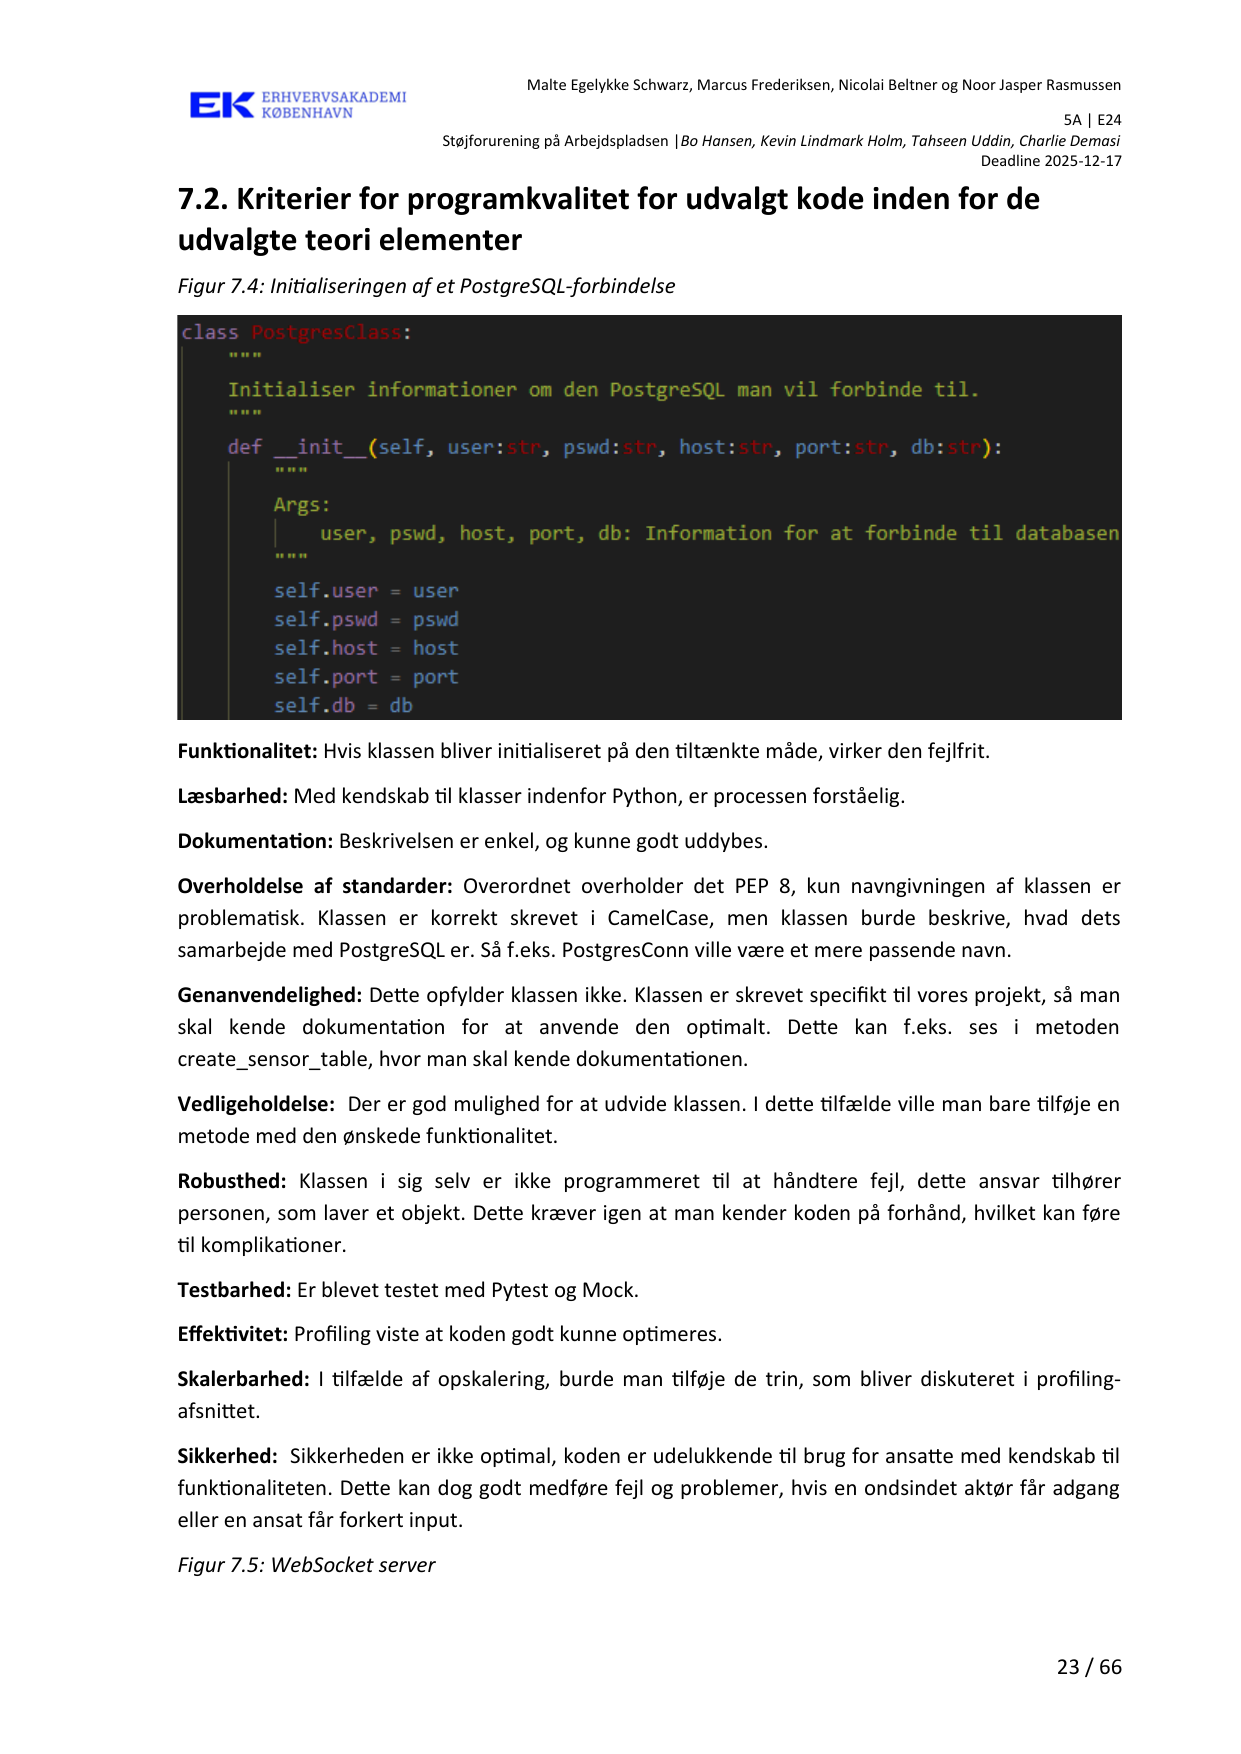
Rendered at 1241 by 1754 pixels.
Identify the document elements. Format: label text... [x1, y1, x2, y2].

picture [177, 73, 420, 141]
text Testbarhed: Er blevet testet med Pytest og Mock. [177, 1275, 1122, 1303]
text Effektivitet: Profiling viste at koden godt kunne optimeres. [177, 1319, 1122, 1347]
text Funktionalitet: Hvis klassen bliver initialiseret på den tiltænkte måde, virker den fejlfrit. [177, 737, 1122, 765]
text Dokumentation: Beskrivelsen er enkel, og kunne godt uddybes. [177, 826, 1122, 854]
text Figur 7.4: Initialiseringen af et PostgreSQL-forbindelse [177, 271, 1122, 299]
text Robusthed: Klassen i sig selv er ikke programmeret til at håndtere fejl, dette ansvar tilhører personen, som laver et objekt. Dette kræver igen at man kender koden på forhånd, hvilket kan føre til komplikationer. [177, 1166, 1122, 1258]
picture [177, 315, 1122, 720]
text Overholdelse af standarder: Overordnet overholder det PEP 8, kun navngivningen af klassen er problematisk. Klassen er korrekt skrevet i CamelCase, men klassen burde beskrive, hvad dets samarbejde med PostgreSQL er. Så f.eks. PostgresConn ville være et mere passende navn. [177, 871, 1122, 963]
text Genanvendelighed: Dette opfylder klassen ikke. Klassen er skrevet specifikt til vores projekt, så man skal kende dokumentation for at anvende den optimalt. Dette kan f.eks. ses i metoden create_sensor_table, hvor man skal kende dokumentationen. [177, 980, 1122, 1072]
subtitle Kriterier for programkvalitet for udvalgt kode inden for de udvalgte teori elementer [177, 177, 1122, 259]
text Skalerbarhed: I tilfælde af opskalering, burde man tilføje de trin, som bliver diskuteret i profiling-afsnittet. [177, 1364, 1122, 1424]
text Læsbarhed: Med kendskab til klasser indenfor Python, er processen forståelig. [177, 781, 1122, 809]
text Figur 7.5: WebSocket server [177, 1550, 1122, 1578]
text Vedligeholdelse: Der er god mulighed for at udvide klassen. I dette tilfælde ville man bare tilføje en metode med den ønskede funktionalitet. [177, 1089, 1122, 1149]
text Sikkerhed: Sikkerheden er ikke optimal, koden er udelukkende til brug for ansatte med kendskab til funktionaliteten. Dette kan dog godt medføre fejl og problemer, hvis en ondsindet aktør får adgang eller en ansat får forkert input. [177, 1441, 1122, 1533]
